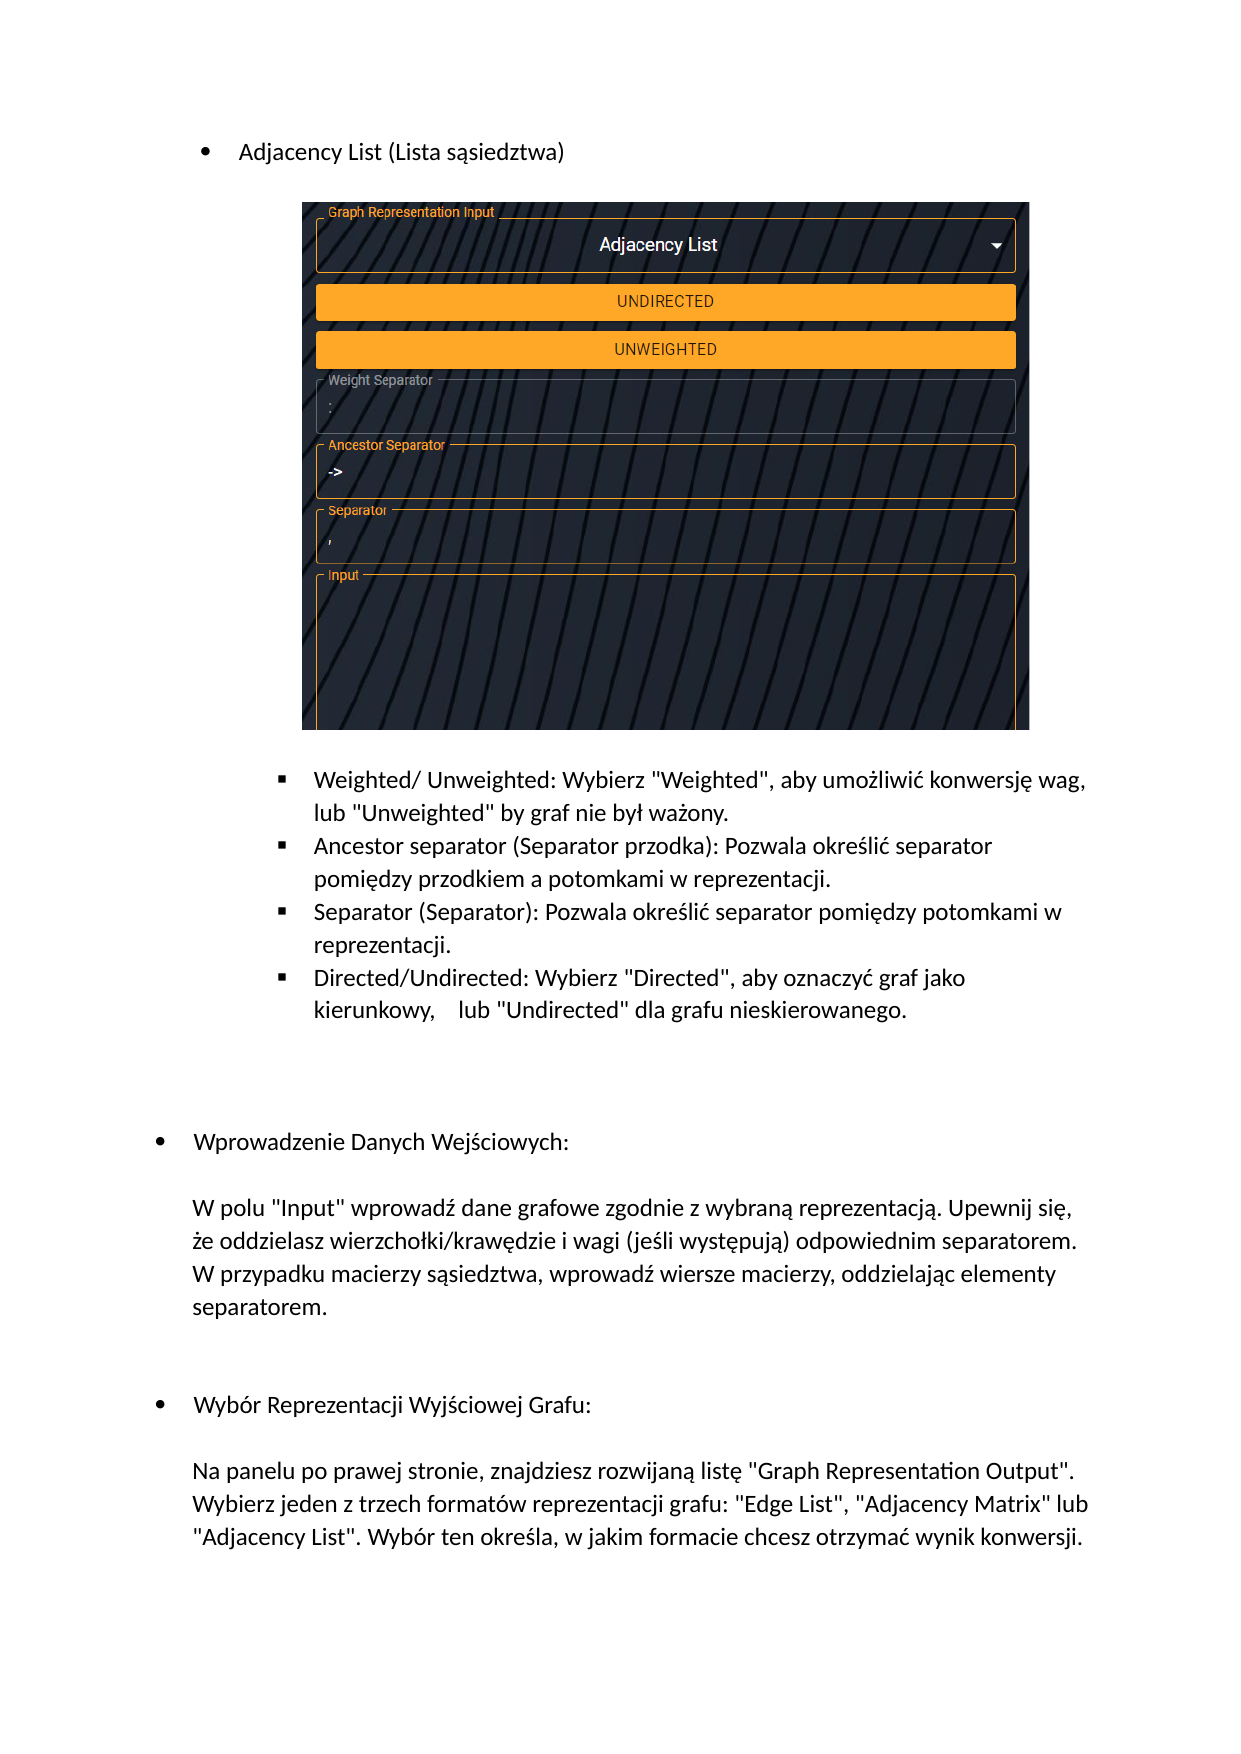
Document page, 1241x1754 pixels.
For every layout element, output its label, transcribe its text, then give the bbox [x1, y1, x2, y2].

list Wprowadzenie Danych Wejściowych: [156, 1126, 1093, 1157]
list Directed/Undirected: Wybierz "Directed", aby oznaczyć graf jako kierunkowy, lub "Undirected" dla grafu nieskierowanego. [276, 962, 1093, 1025]
list W polu "Input" wprowadź dane grafowe zgodnie z wybraną reprezentacją. Upewnij się, że oddzielasz wierzchołki/krawędzie i wagi (jeśli występują) odpowiednim separatorem. W przypadku macierzy sąsiedztwa, wprowadź wiersze macierzy, oddzielając elementy separatorem. [192, 1192, 1093, 1321]
list Weighted/ Unweighted: Wybierz "Weighted", aby umożliwić konwersję wag, lub "Unweighted" by graf nie był ważony. [276, 764, 1093, 828]
list Separator (Separator): Pozwala określić separator pomiędzy potomkami w reprezentacji. [276, 896, 1093, 959]
list Na panelu po prawej stronie, znajdziesz rozwijaną listę "Graph Representation Output". Wybierz jeden z trzech formatów reprezentacji grafu: "Edge List", "Adjacency Matrix" lub "Adjacency List". Wybór ten określa, w jakim formacie chcesz otrzymać wynik konwersji. [192, 1456, 1093, 1552]
list Wybór Reprezentacji Wyjściowej Grafu: [156, 1390, 1093, 1420]
list Ancestor separator (Separator przodka): Pozwala określić separator pomiędzy przodkiem a potomkami w reprezentacji. [276, 830, 1093, 893]
picture [302, 202, 1030, 730]
list Adjacency List (Lista sąsiedztwa) [201, 136, 1093, 167]
